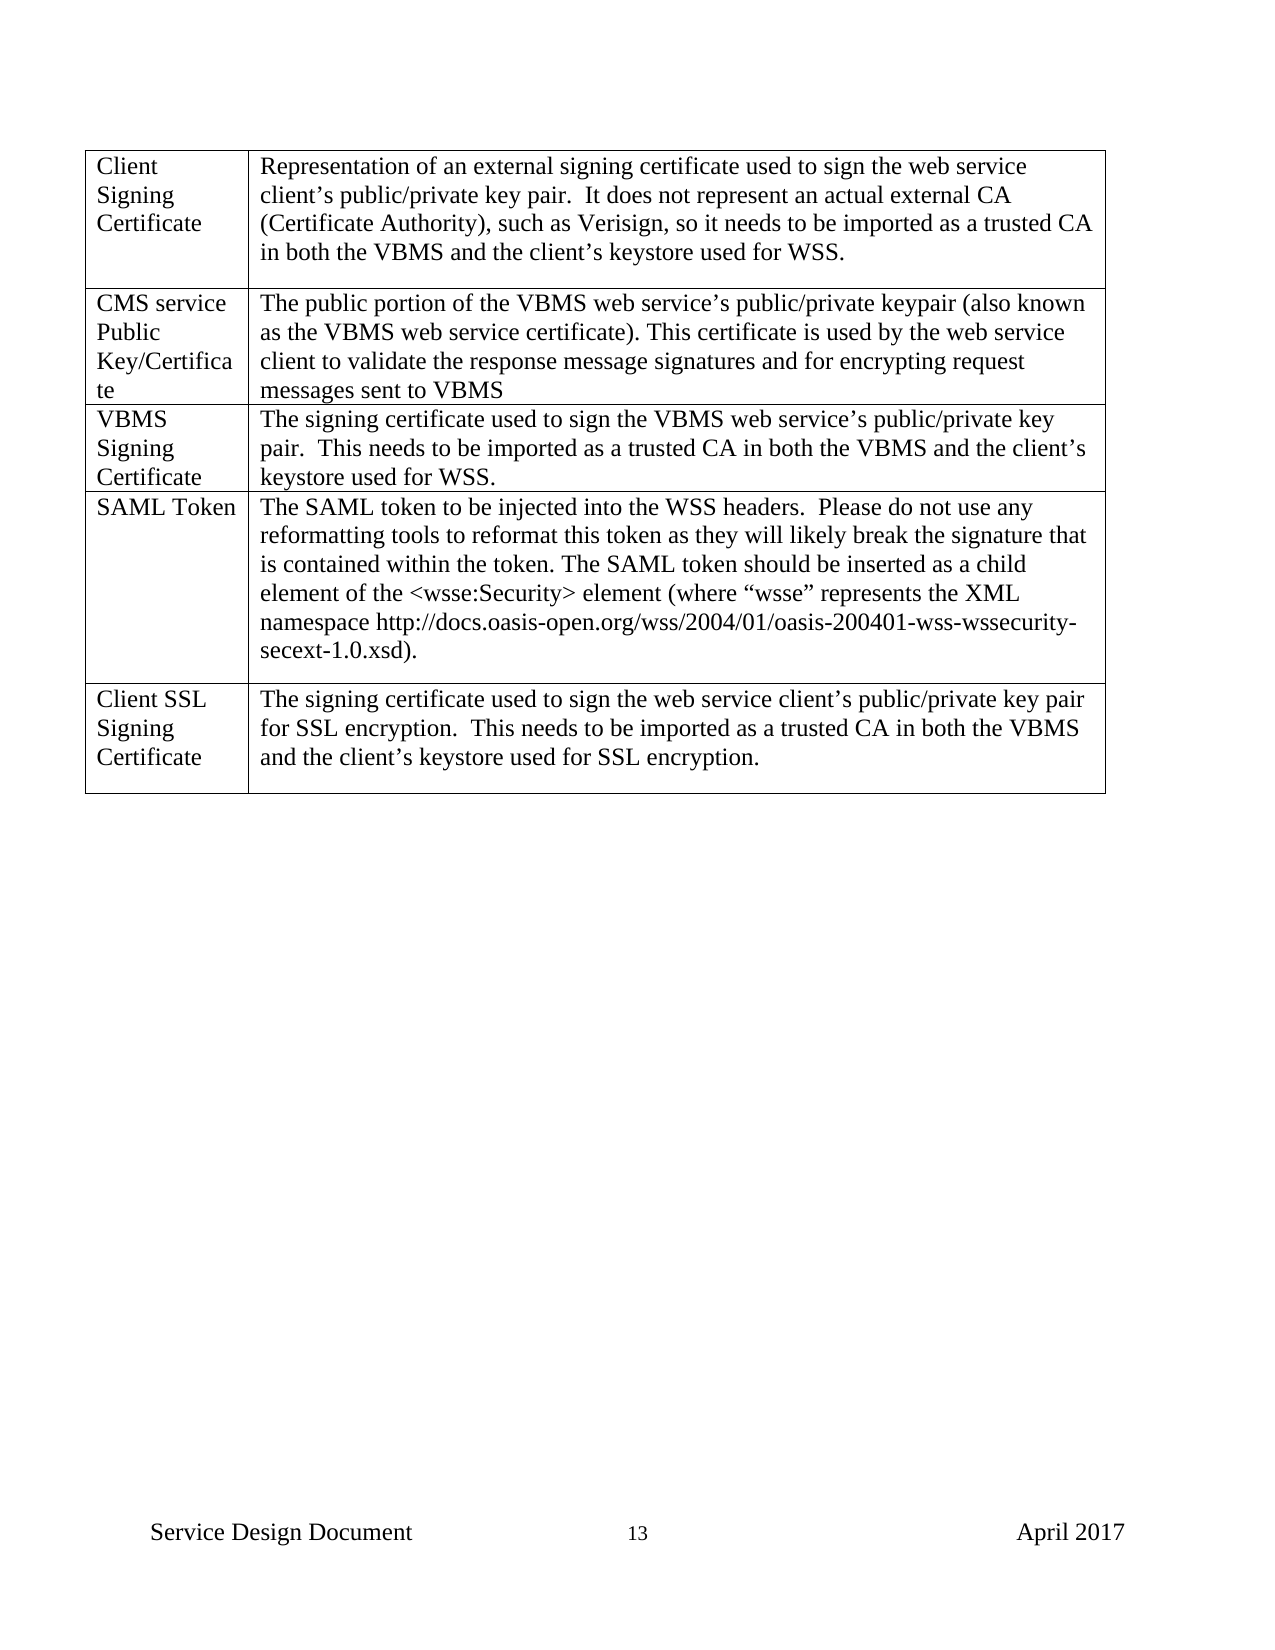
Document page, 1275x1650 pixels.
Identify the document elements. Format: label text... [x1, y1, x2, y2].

table_header Representation of an external signing certificate used to sign the web service client’s public/private key pair. It does not represent an actual external CA (Certificate Authority), such as Verisign, so it needs to be imported as a trusted CA in both the VBMS and the client’s keystore used for WSS. [249, 151, 1105, 287]
table_cell The signing certificate used to sign the VBMS web service’s public/private key pair. This needs to be imported as a trusted CA in both the VBMS and the client’s keystore used for WSS. [249, 405, 1105, 491]
table_header Client Signing Certificate [86, 151, 248, 287]
table_cell The signing certificate used to sign the web service client’s public/private key pair for SSL encryption. This needs to be imported as a trusted CA in both the VBMS and the client’s keystore used for SSL encryption. [249, 684, 1105, 793]
table_cell SAML Token [86, 492, 248, 683]
table_cell The public portion of the VBMS web service’s public/private keypair (also known as the VBMS web service certificate). This certificate is used by the web service client to validate the response message signatures and for encrypting request messages sent to VBMS [249, 289, 1105, 403]
table_cell VBMS Signing Certificate [86, 405, 248, 491]
table_cell CMS service Public Key/Certificate [86, 289, 248, 403]
table_cell The SAML token to be injected into the WSS headers. Please do not use any reformatting tools to reformat this token as they will likely break the signature that is contained within the token. The SAML token should be inserted as a child element of the <wsse:Security> element (where “wsse” represents the XML namespace http://docs.oasis-open.org/wss/2004/01/oasis-200401-wss-wssecurity-secext-1.0.xsd). [249, 492, 1105, 683]
table_cell Client SSL Signing Certificate [86, 684, 248, 793]
